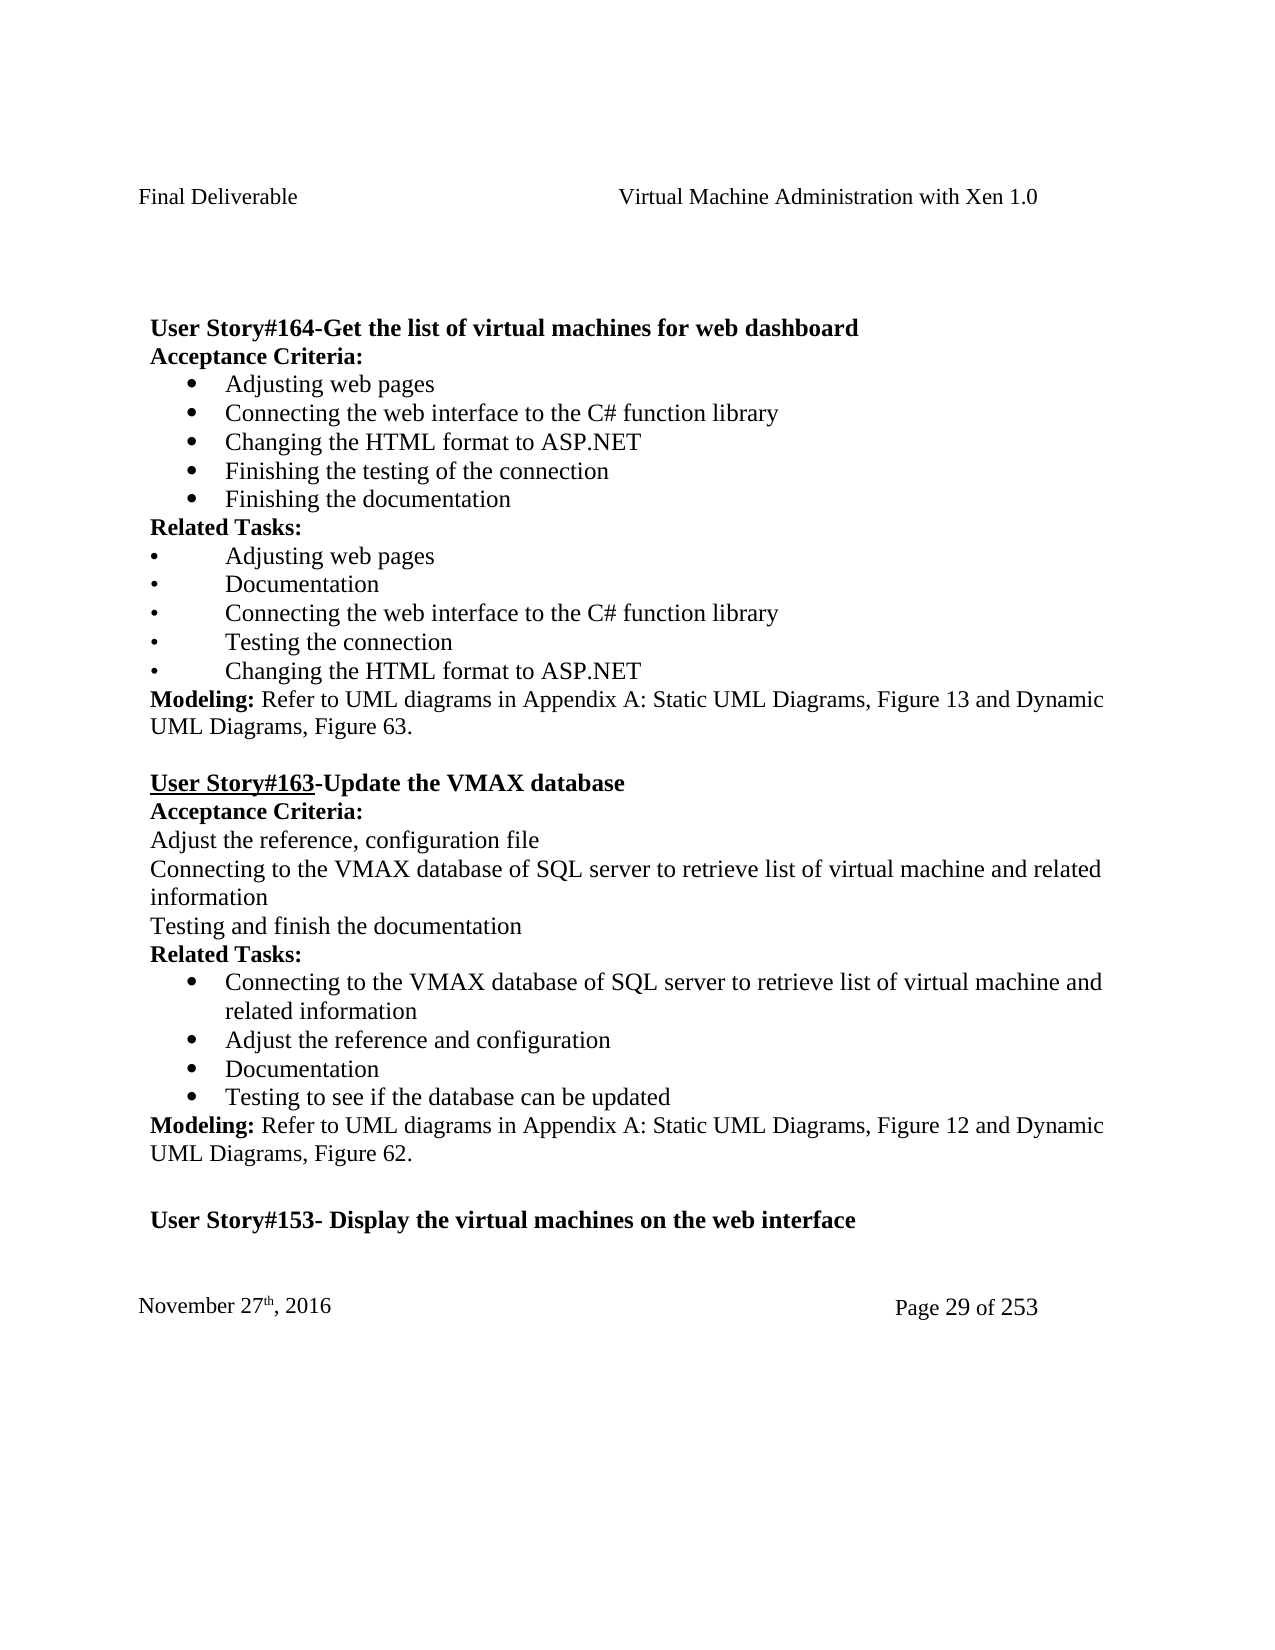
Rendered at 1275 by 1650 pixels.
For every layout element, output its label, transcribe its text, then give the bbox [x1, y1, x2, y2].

text Testing and finish the documentation [150, 911, 1125, 940]
text User Story#164-Get the list of virtual machines for web dashboard [150, 313, 1125, 342]
list Connecting the web interface to the C# function library [187, 398, 1125, 427]
text • Connecting the web interface to the C# function library [150, 598, 1125, 627]
list Adjusting web pages [187, 369, 1125, 398]
list Finishing the testing of the connection [187, 456, 1125, 484]
text Acceptance Criteria: [150, 342, 1125, 369]
text User Story#153- Display the virtual machines on the web interface [150, 1205, 1125, 1234]
list Documentation [187, 1054, 1125, 1082]
text User Story#163-Update the VMAX database [150, 768, 1125, 797]
text Connecting to the VMAX database of SQL server to retrieve list of virtual machine and related information [150, 854, 1125, 911]
text • Adjusting web pages [150, 541, 1125, 569]
list Connecting to the VMAX database of SQL server to retrieve list of virtual machine and related information [187, 967, 1125, 1025]
text Related Tasks: [150, 940, 1125, 967]
text • Changing the HTML format to ASP.NET [150, 656, 1125, 684]
text Adjust the reference, configuration file [150, 825, 1125, 854]
text • Documentation [150, 569, 1125, 598]
text Related Tasks: [150, 513, 1125, 541]
text Acceptance Criteria: [150, 797, 1125, 825]
list Adjust the reference and configuration [187, 1025, 1125, 1054]
list Changing the HTML format to ASP.NET [187, 427, 1125, 456]
text Modeling: Refer to UML diagrams in Appendix A: Static UML Diagrams, Figure 12 and Dynamic UML Diagrams, Figure 62. [150, 1111, 1125, 1166]
text • Testing the connection [150, 627, 1125, 656]
list Finishing the documentation [187, 484, 1125, 513]
text Modeling: Refer to UML diagrams in Appendix A: Static UML Diagrams, Figure 13 and Dynamic UML Diagrams, Figure 63. [150, 684, 1125, 740]
list Testing to see if the database can be updated [187, 1082, 1125, 1111]
